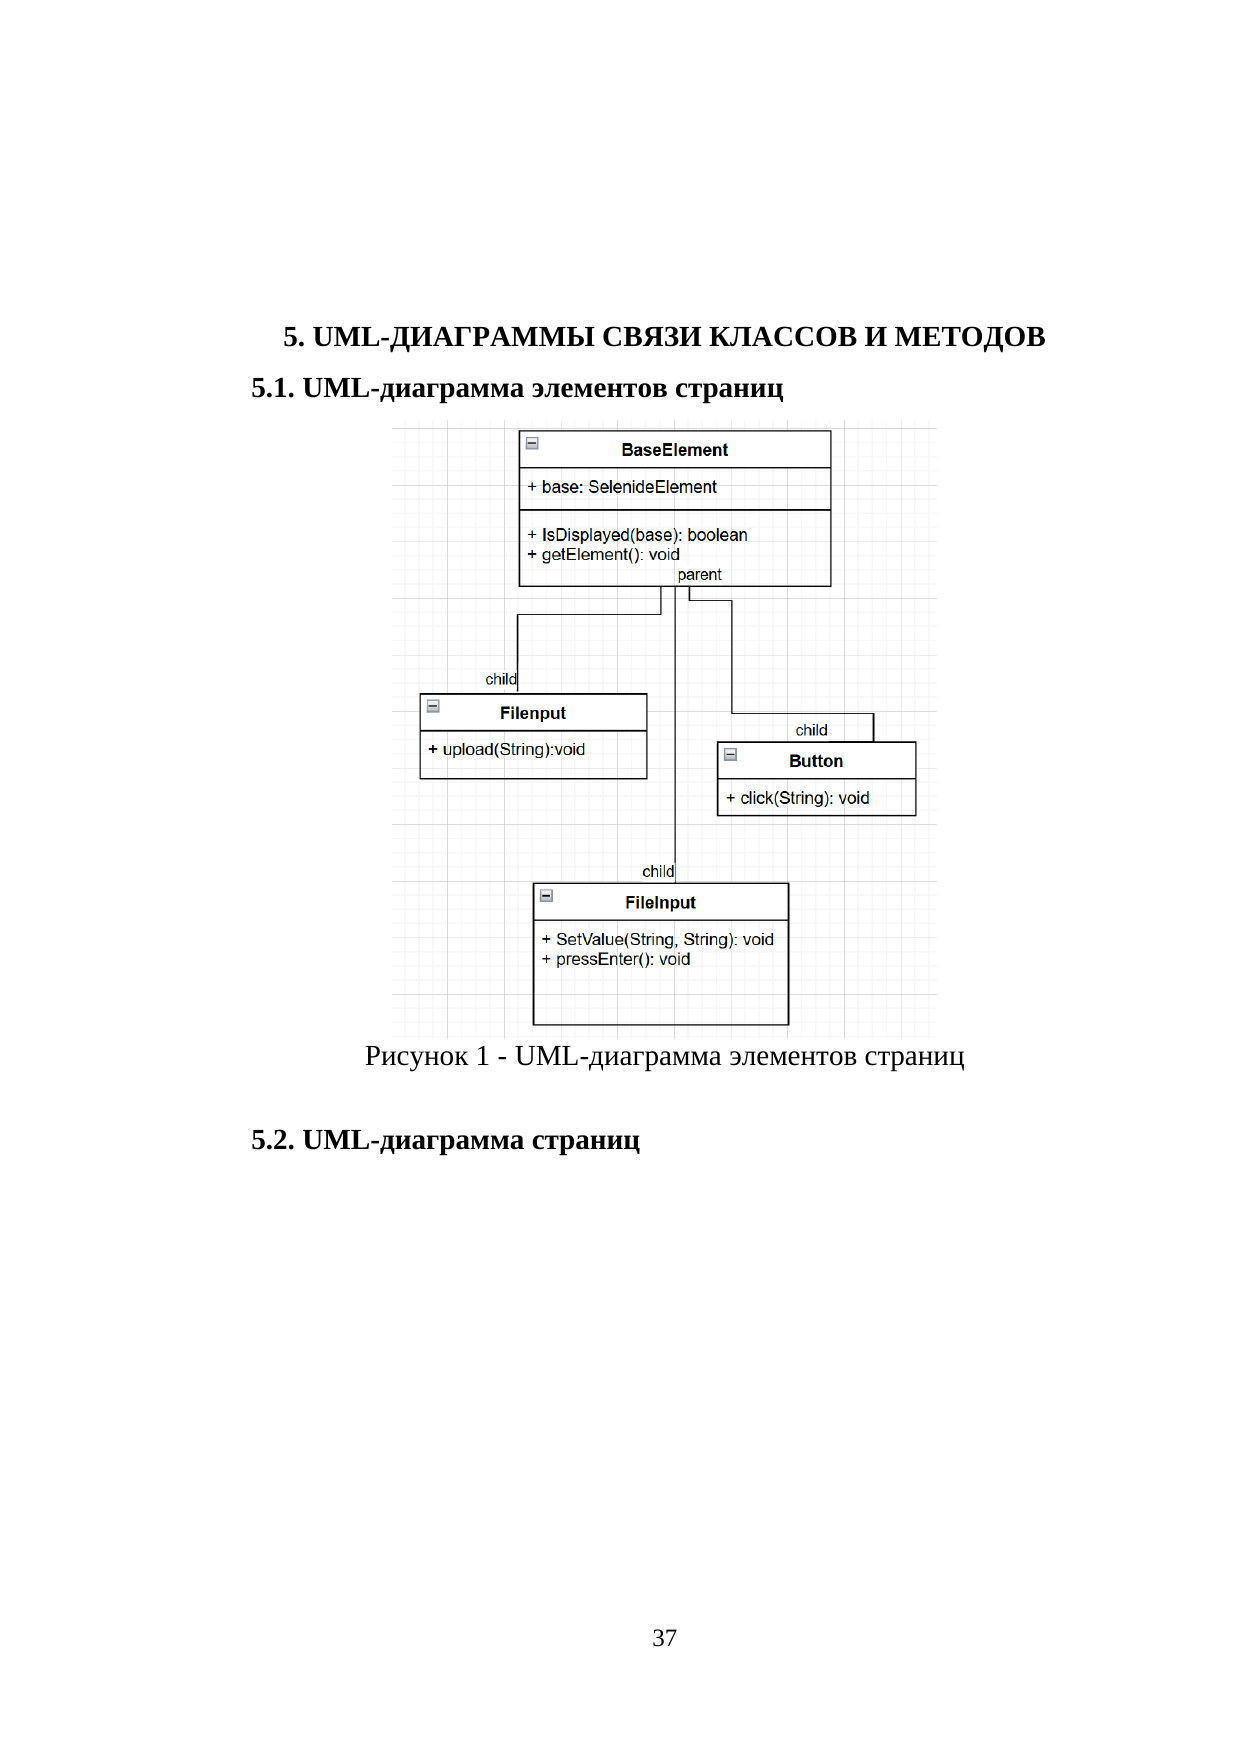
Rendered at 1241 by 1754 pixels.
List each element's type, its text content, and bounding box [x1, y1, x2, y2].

text 5.1. UML-диаграмма элементов страниц [177, 370, 1152, 403]
picture [392, 420, 938, 1039]
text 5.2. UML-диаграмма страниц [177, 1122, 1152, 1156]
text 5. UML-диаграммы связи классов и методов [177, 319, 1152, 353]
text Рисунок 1 - UML-диаграмма элементов страниц [177, 1038, 1152, 1072]
